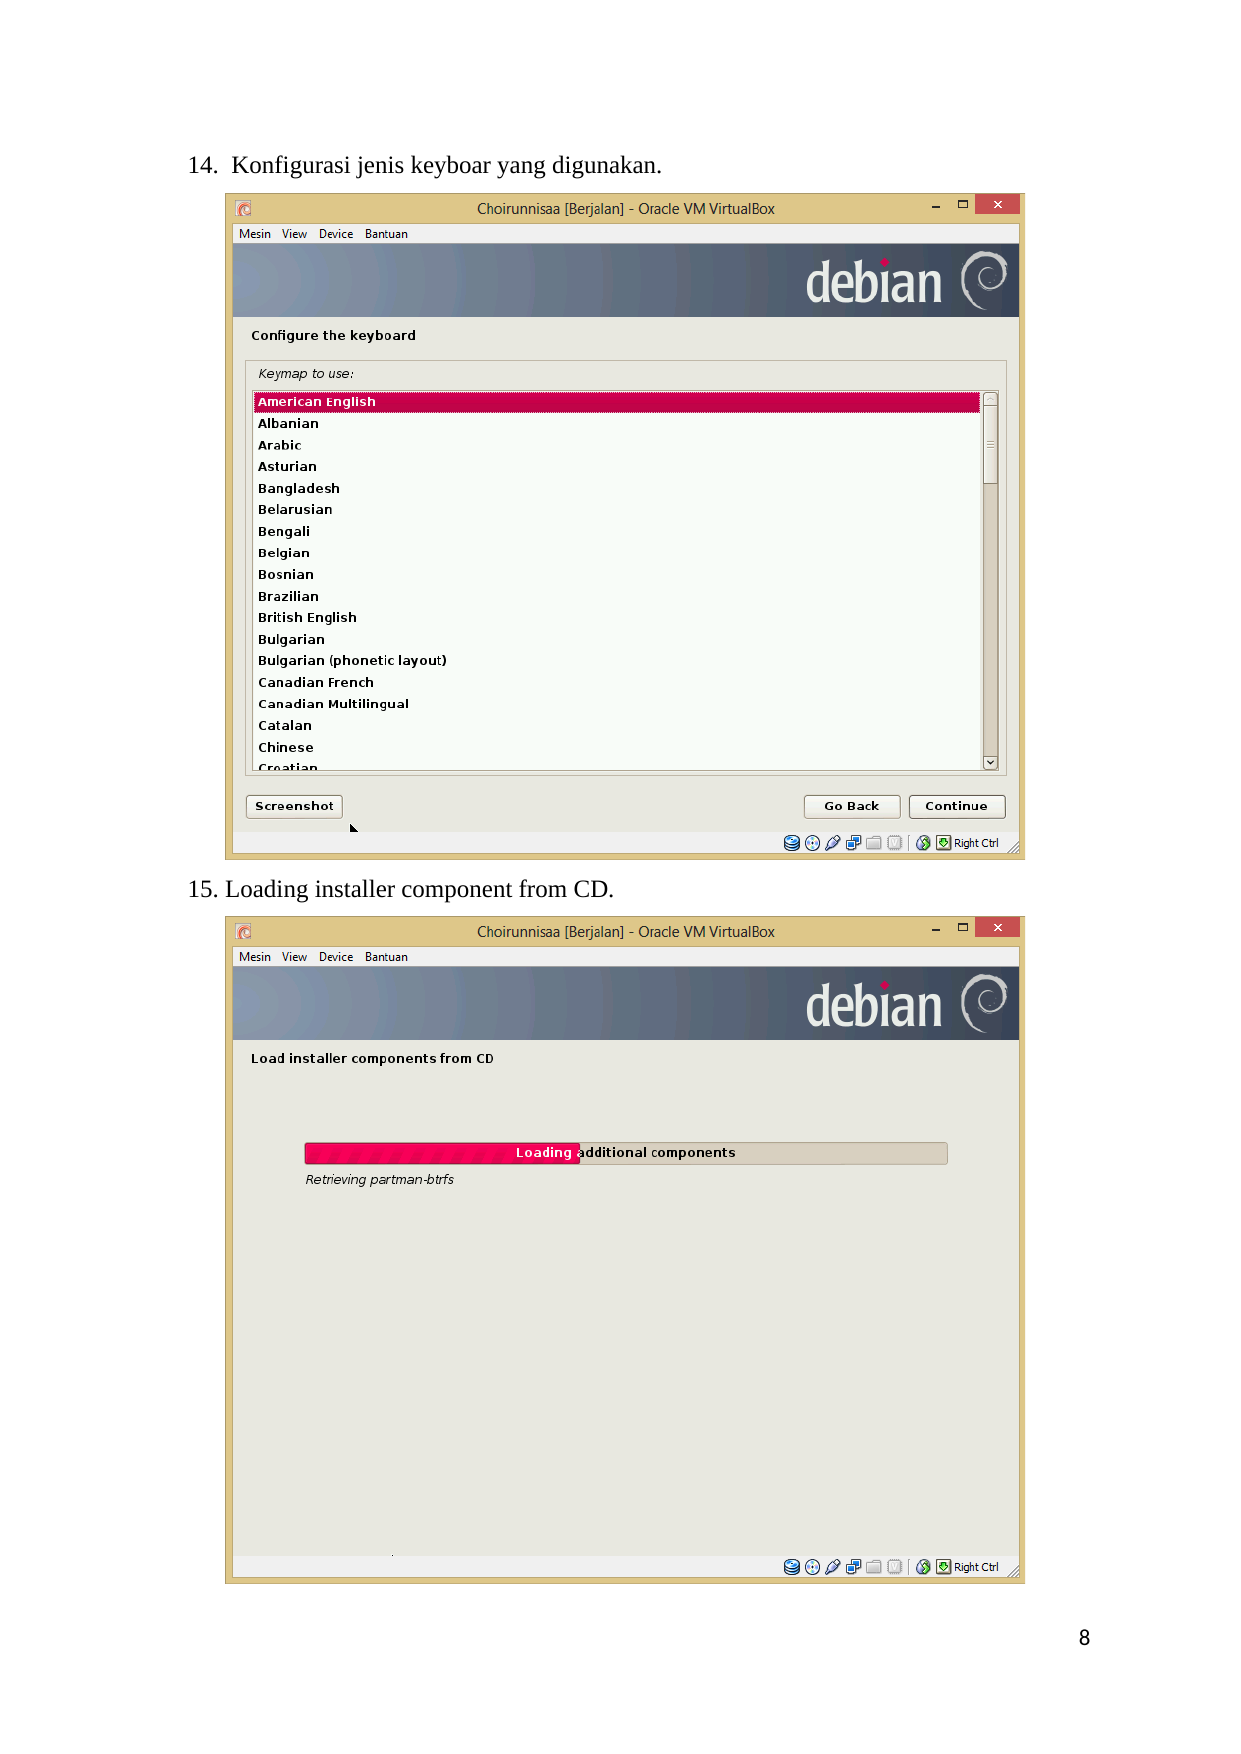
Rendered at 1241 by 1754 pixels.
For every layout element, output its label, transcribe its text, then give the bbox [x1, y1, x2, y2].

list Loading installer component from CD. [187, 874, 1090, 902]
list Konfigurasi jenis keyboar yang digunakan. [187, 150, 1090, 179]
picture [225, 916, 1025, 1584]
picture [225, 193, 1025, 860]
